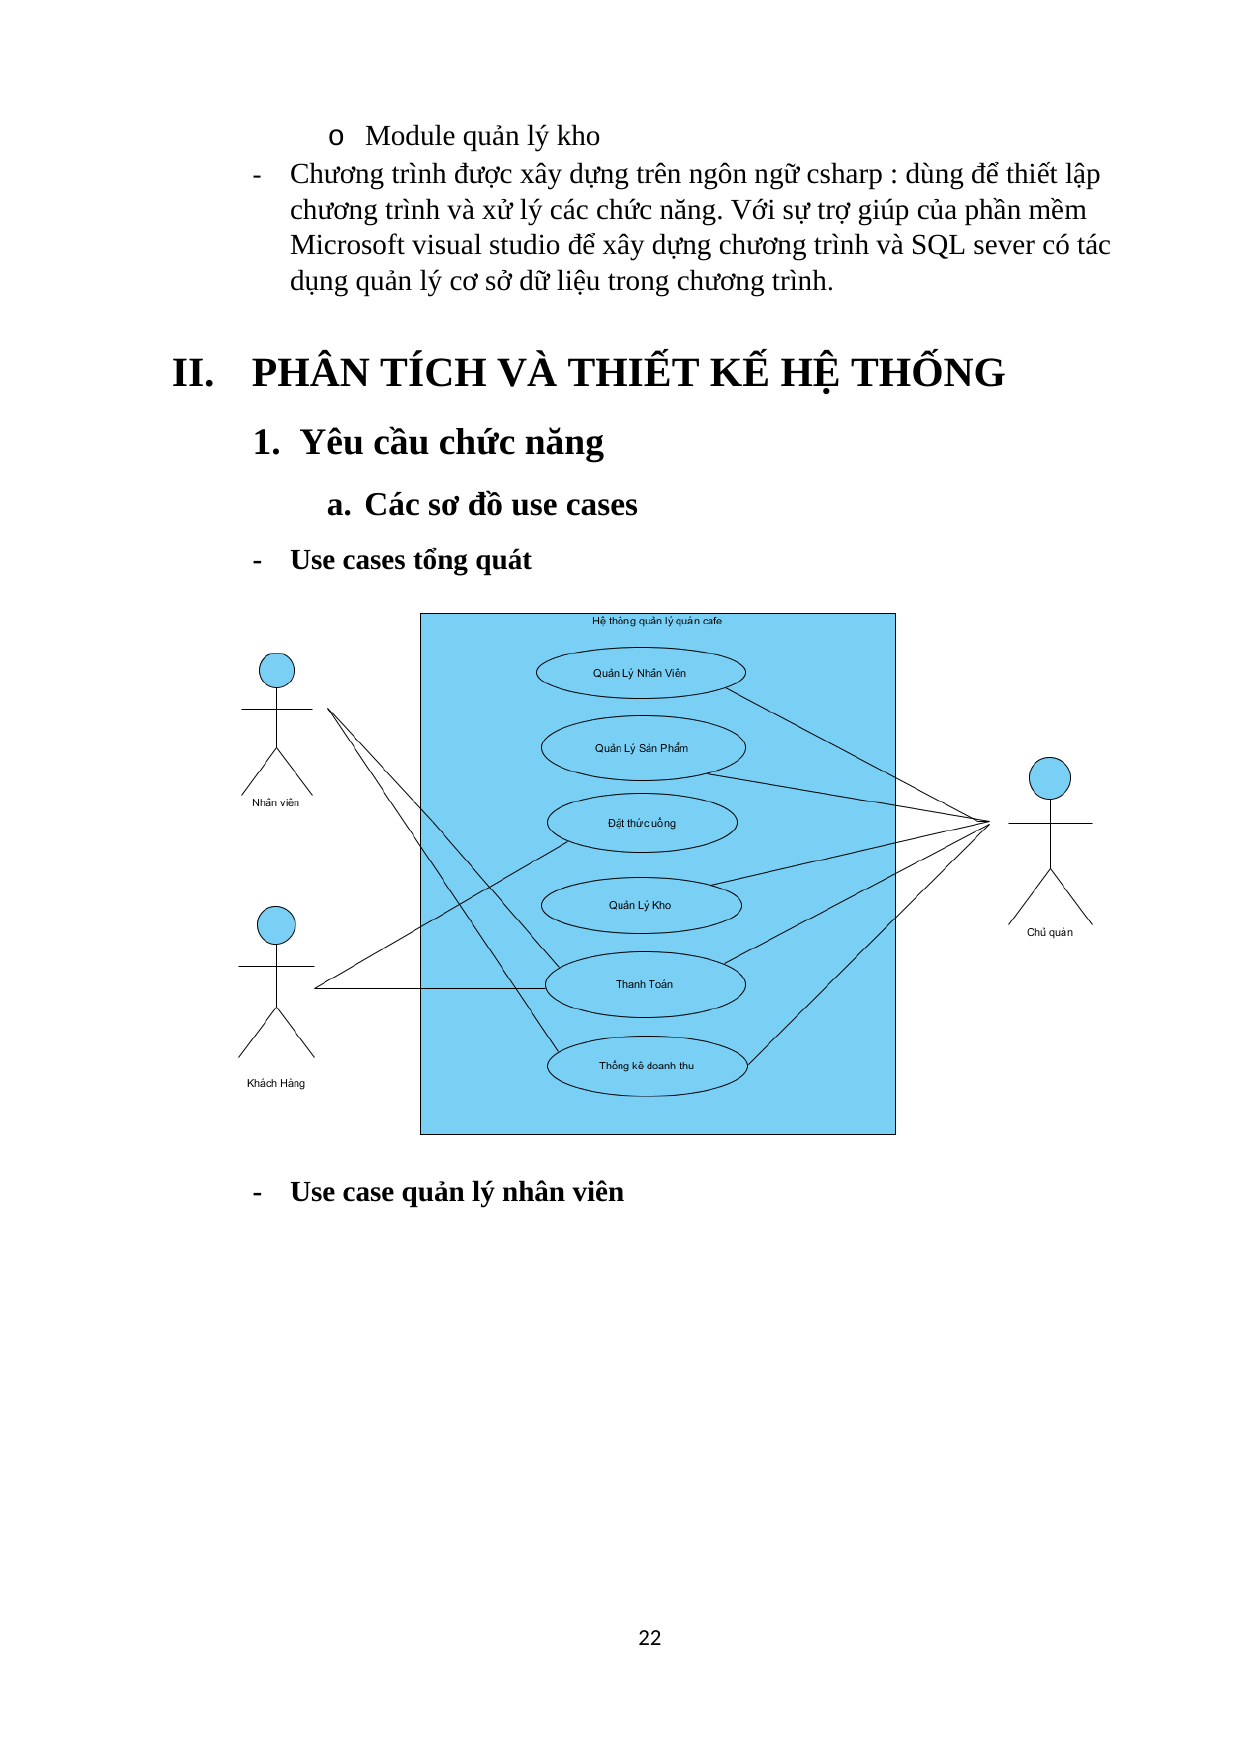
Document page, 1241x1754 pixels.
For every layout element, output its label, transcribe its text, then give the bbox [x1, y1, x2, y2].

list Các sơ đồ use cases [327, 484, 1122, 523]
list Module quản lý kho [327, 118, 1122, 154]
picture [177, 594, 1123, 1156]
text PHÂN TÍCH VÀ THIẾT KẾ HỆ THỐNG [214, 348, 1122, 396]
list Chương trình được xây dựng trên ngôn ngữ csharp : dùng để thiết lập chương trình và xử lý các chức năng. Với sự trợ giúp của phần mềm Microsoft visual studio để xây dựng chương trình và SQL sever có tác dụng quản lý cơ sở dữ liệu trong chương trình. [252, 156, 1122, 296]
text Yêu cầu chức năng [252, 420, 1122, 463]
list Use case quản lý nhân viên [252, 1174, 1122, 1207]
list Use cases tổng quát [252, 542, 1122, 576]
